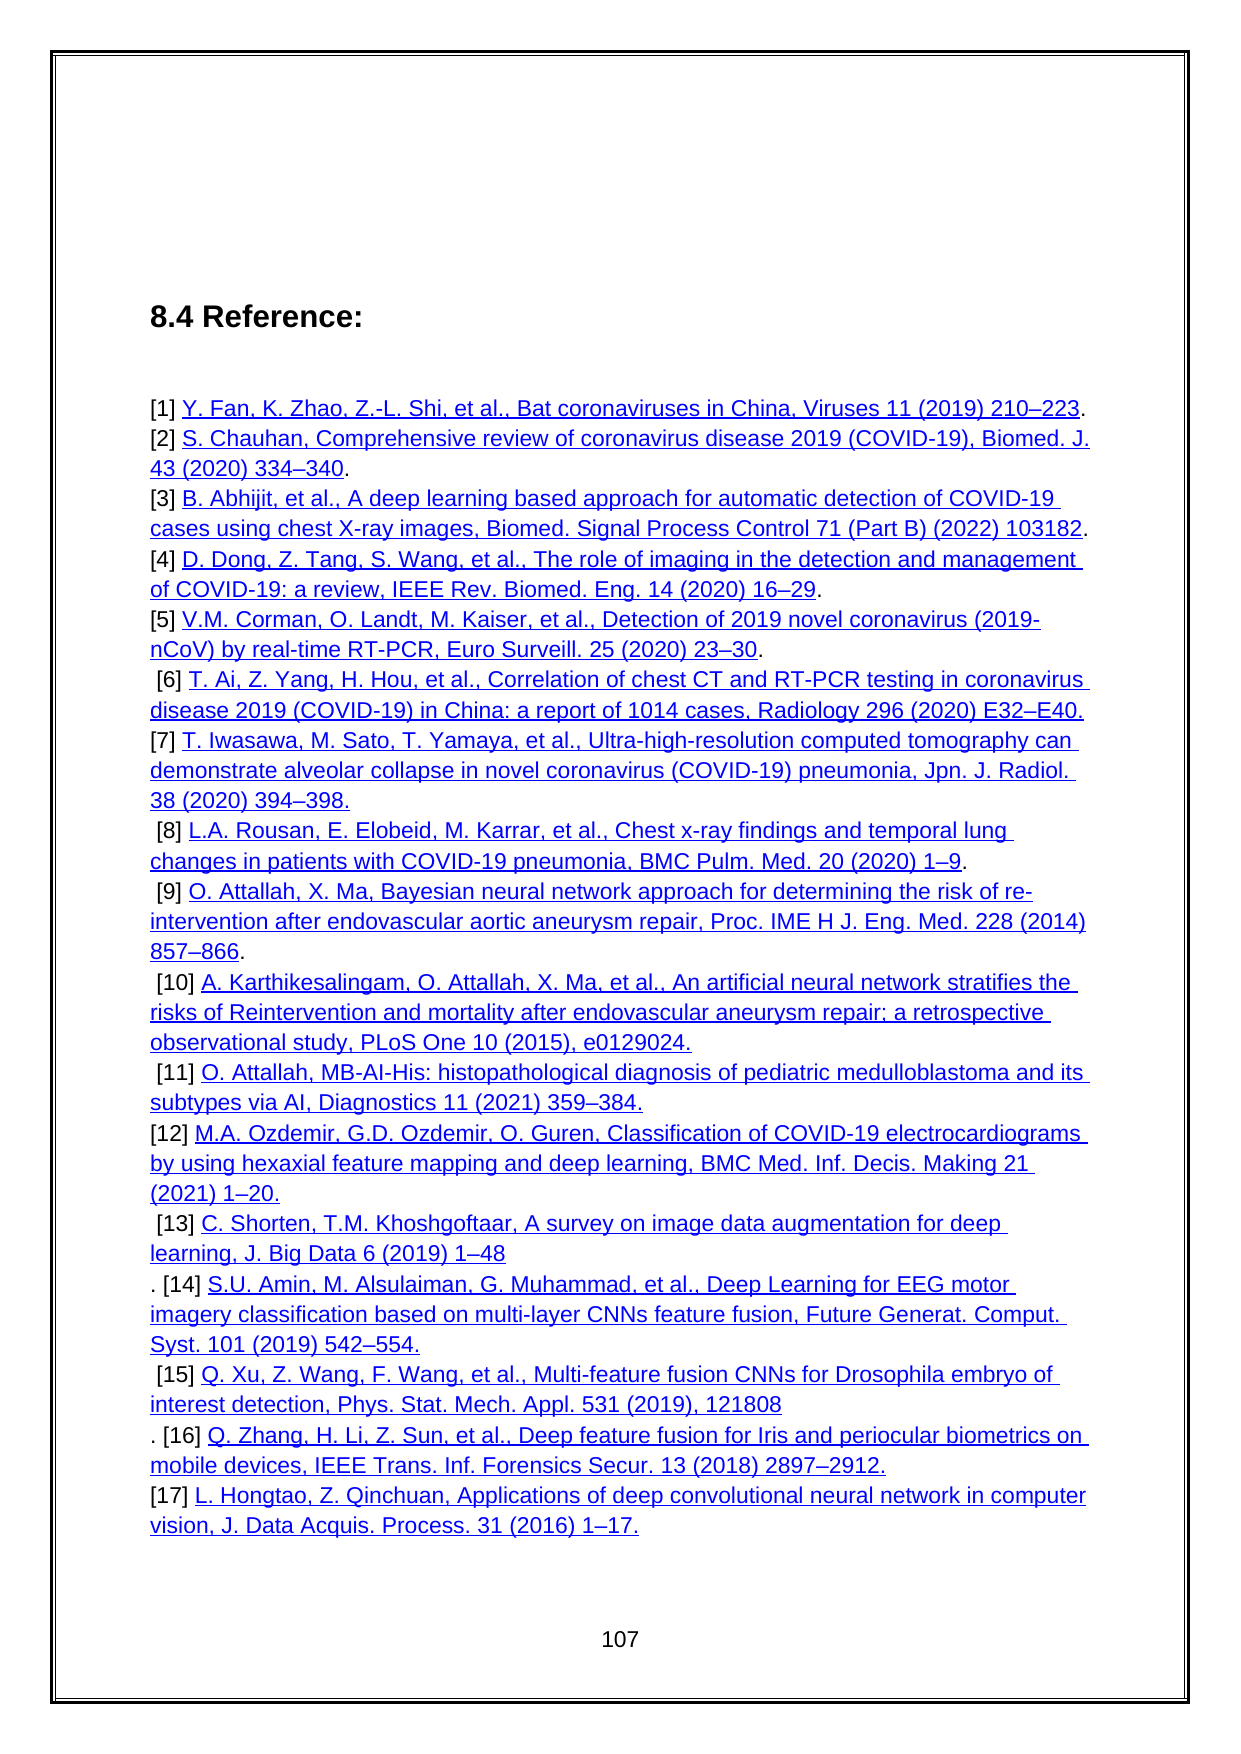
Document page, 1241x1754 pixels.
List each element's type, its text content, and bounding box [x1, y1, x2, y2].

text [9] O. Attallah, X. Ma, Bayesian neural network approach for determining the risk of re-intervention after endovascular aortic aneurysm repair, Proc. IME H J. Eng. Med. 228 (2014) 857–866. [150, 878, 1090, 965]
text 8.4 Reference: [150, 298, 1090, 334]
text [1] Y. Fan, K. Zhao, Z.-L. Shi, et al., Bat coronaviruses in China, Viruses 11 (2019) 210–223. [2] S. Chauhan, Comprehensive review of coronavirus disease 2019 (COVID-19), Biomed. J. 43 (2020) 334–340. [150, 394, 1090, 481]
text [8] L.A. Rousan, E. Elobeid, M. Karrar, et al., Chest x-ray findings and temporal lung changes in patients with COVID-19 pneumonia, BMC Pulm. Med. 20 (2020) 1–9. [150, 817, 1090, 874]
text [12] M.A. Ozdemir, G.D. Ozdemir, O. Guren, Classification of COVID-19 electrocardiograms by using hexaxial feature mapping and deep learning, BMC Med. Inf. Decis. Making 21 (2021) 1–20. [150, 1119, 1090, 1206]
text [15] Q. Xu, Z. Wang, F. Wang, et al., Multi-feature fusion CNNs for Drosophila embryo of interest detection, Phys. Stat. Mech. Appl. 531 (2019), 121808 [150, 1361, 1090, 1418]
text [11] O. Attallah, MB-AI-His: histopathological diagnosis of pediatric medulloblastoma and its subtypes via AI, Diagnostics 11 (2021) 359–384. [150, 1059, 1090, 1116]
text [6] T. Ai, Z. Yang, H. Hou, et al., Correlation of chest CT and RT-PCR testing in coronavirus disease 2019 (COVID-19) in China: a report of 1014 cases, Radiology 296 (2020) E32–E40. [7] T. Iwasawa, M. Sato, T. Yamaya, et al., Ultra-high-resolution computed tomography can demonstrate alveolar collapse in novel coronavirus (COVID-19) pneumonia, Jpn. J. Radiol. 38 (2020) 394–398. [150, 666, 1090, 814]
text . [16] Q. Zhang, H. Li, Z. Sun, et al., Deep feature fusion for Iris and periocular biometrics on mobile devices, IEEE Trans. Inf. Forensics Secur. 13 (2018) 2897–2912. [150, 1422, 1090, 1478]
text . [14] S.U. Amin, M. Alsulaiman, G. Muhammad, et al., Deep Learning for EEG motor imagery classification based on multi-layer CNNs feature fusion, Future Generat. Comput. Syst. 101 (2019) 542–554. [150, 1271, 1090, 1357]
text [17] L. Hongtao, Z. Qinchuan, Applications of deep convolutional neural network in computer vision, J. Data Acquis. Process. 31 (2016) 1–17. [150, 1482, 1090, 1539]
text [3] B. Abhijit, et al., A deep learning based approach for automatic detection of COVID-19 cases using chest X-ray images, Biomed. Signal Process Control 71 (Part B) (2022) 103182. [4] D. Dong, Z. Tang, S. Wang, et al., The role of imaging in the detection and management of COVID-19: a review, IEEE Rev. Biomed. Eng. 14 (2020) 16–29. [150, 485, 1090, 602]
text [13] C. Shorten, T.M. Khoshgoftaar, A survey on image data augmentation for deep learning, J. Big Data 6 (2019) 1–48 [150, 1210, 1090, 1267]
text [5] V.M. Corman, O. Landt, M. Kaiser, et al., Detection of 2019 novel coronavirus (2019-nCoV) by real-time RT-PCR, Euro Surveill. 25 (2020) 23–30. [150, 606, 1090, 663]
text [10] A. Karthikesalingam, O. Attallah, X. Ma, et al., An artificial neural network stratifies the risks of Reintervention and mortality after endovascular aneurysm repair; a retrospective observational study, PLoS One 10 (2015), e0129024. [150, 968, 1090, 1055]
